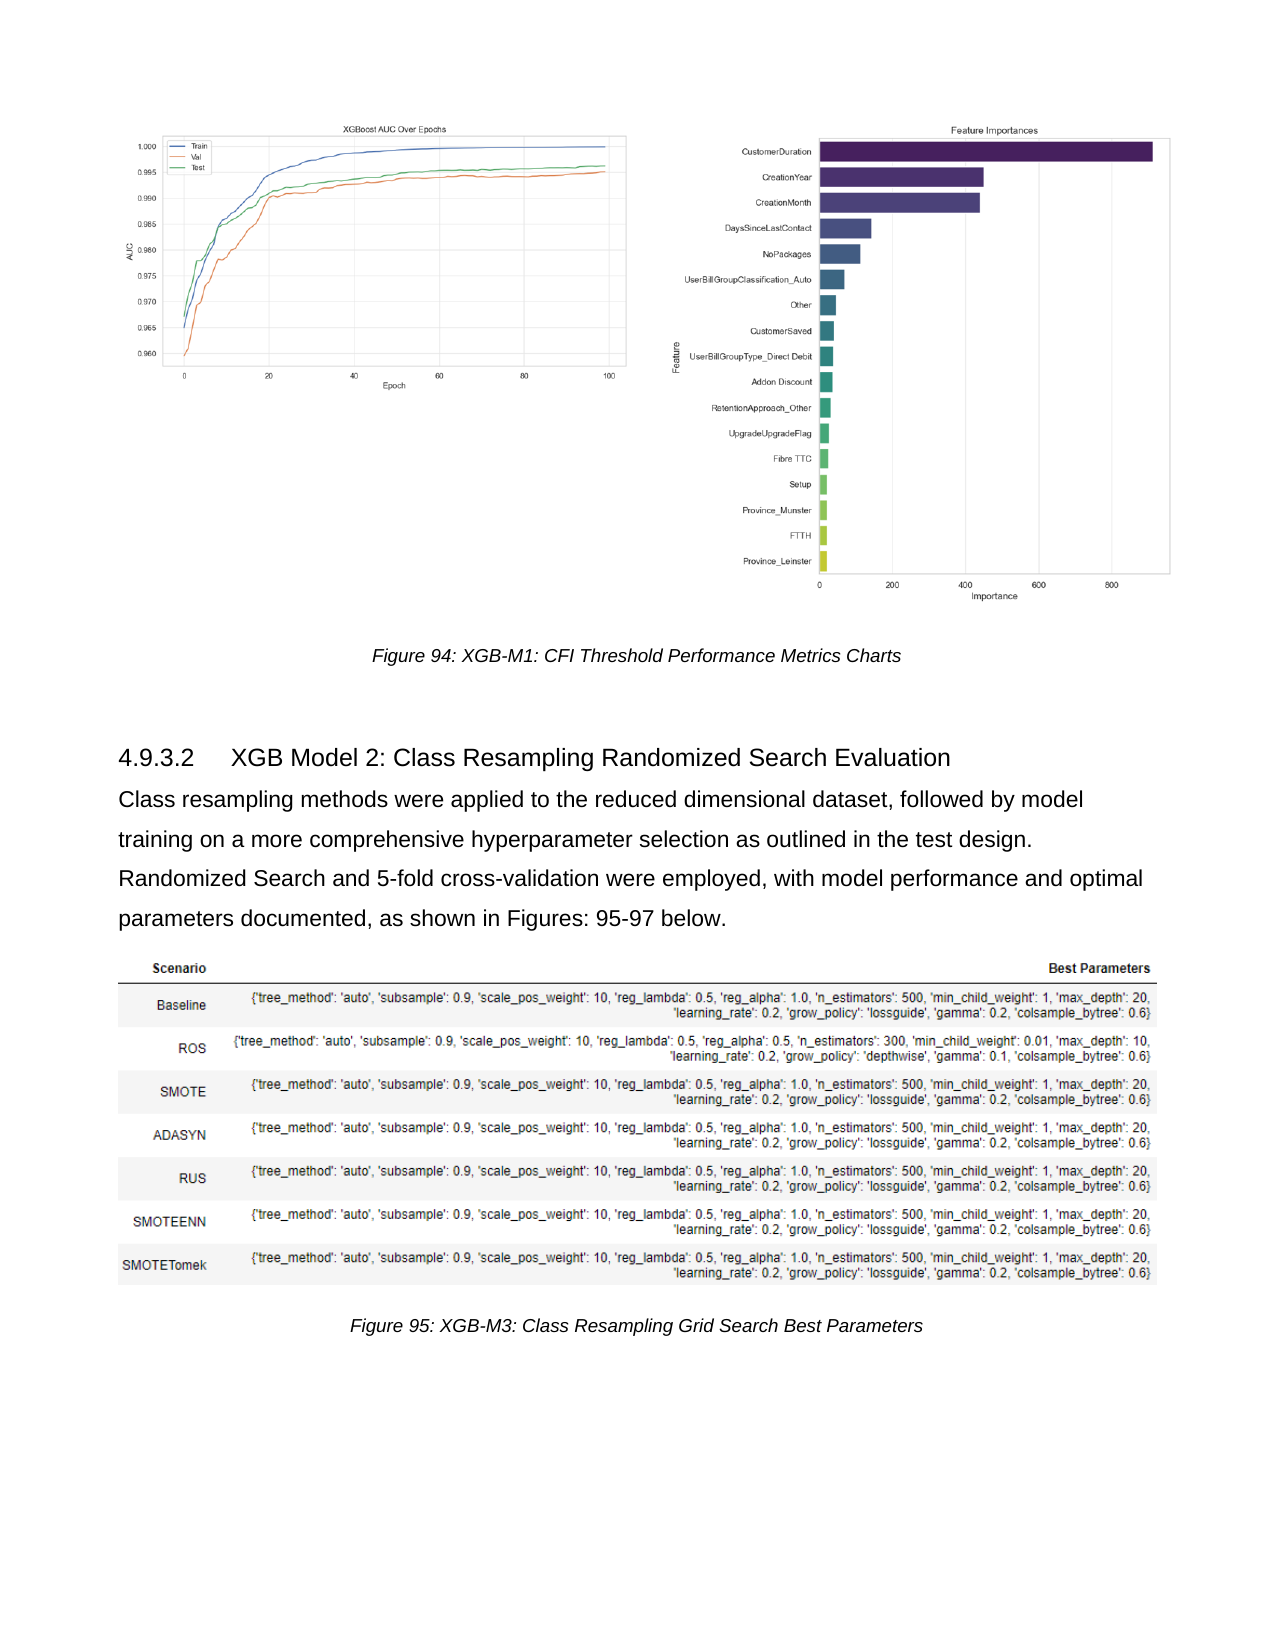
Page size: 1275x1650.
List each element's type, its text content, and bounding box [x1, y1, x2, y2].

picture [118, 118, 1182, 616]
picture [118, 961, 1157, 1285]
subtitle XGB Model 2: Class Resampling Randomized Search Evaluation [118, 743, 1157, 772]
text Class resampling methods were applied to the reduced dimensional dataset, followed by model training on a more comprehensive hyperparameter selection as outlined in the test design. Randomized Search and 5-fold cross-validation were employed, with model performance and optimal parameters documented, as shown in Figures: 95-97 below. [118, 786, 1157, 931]
